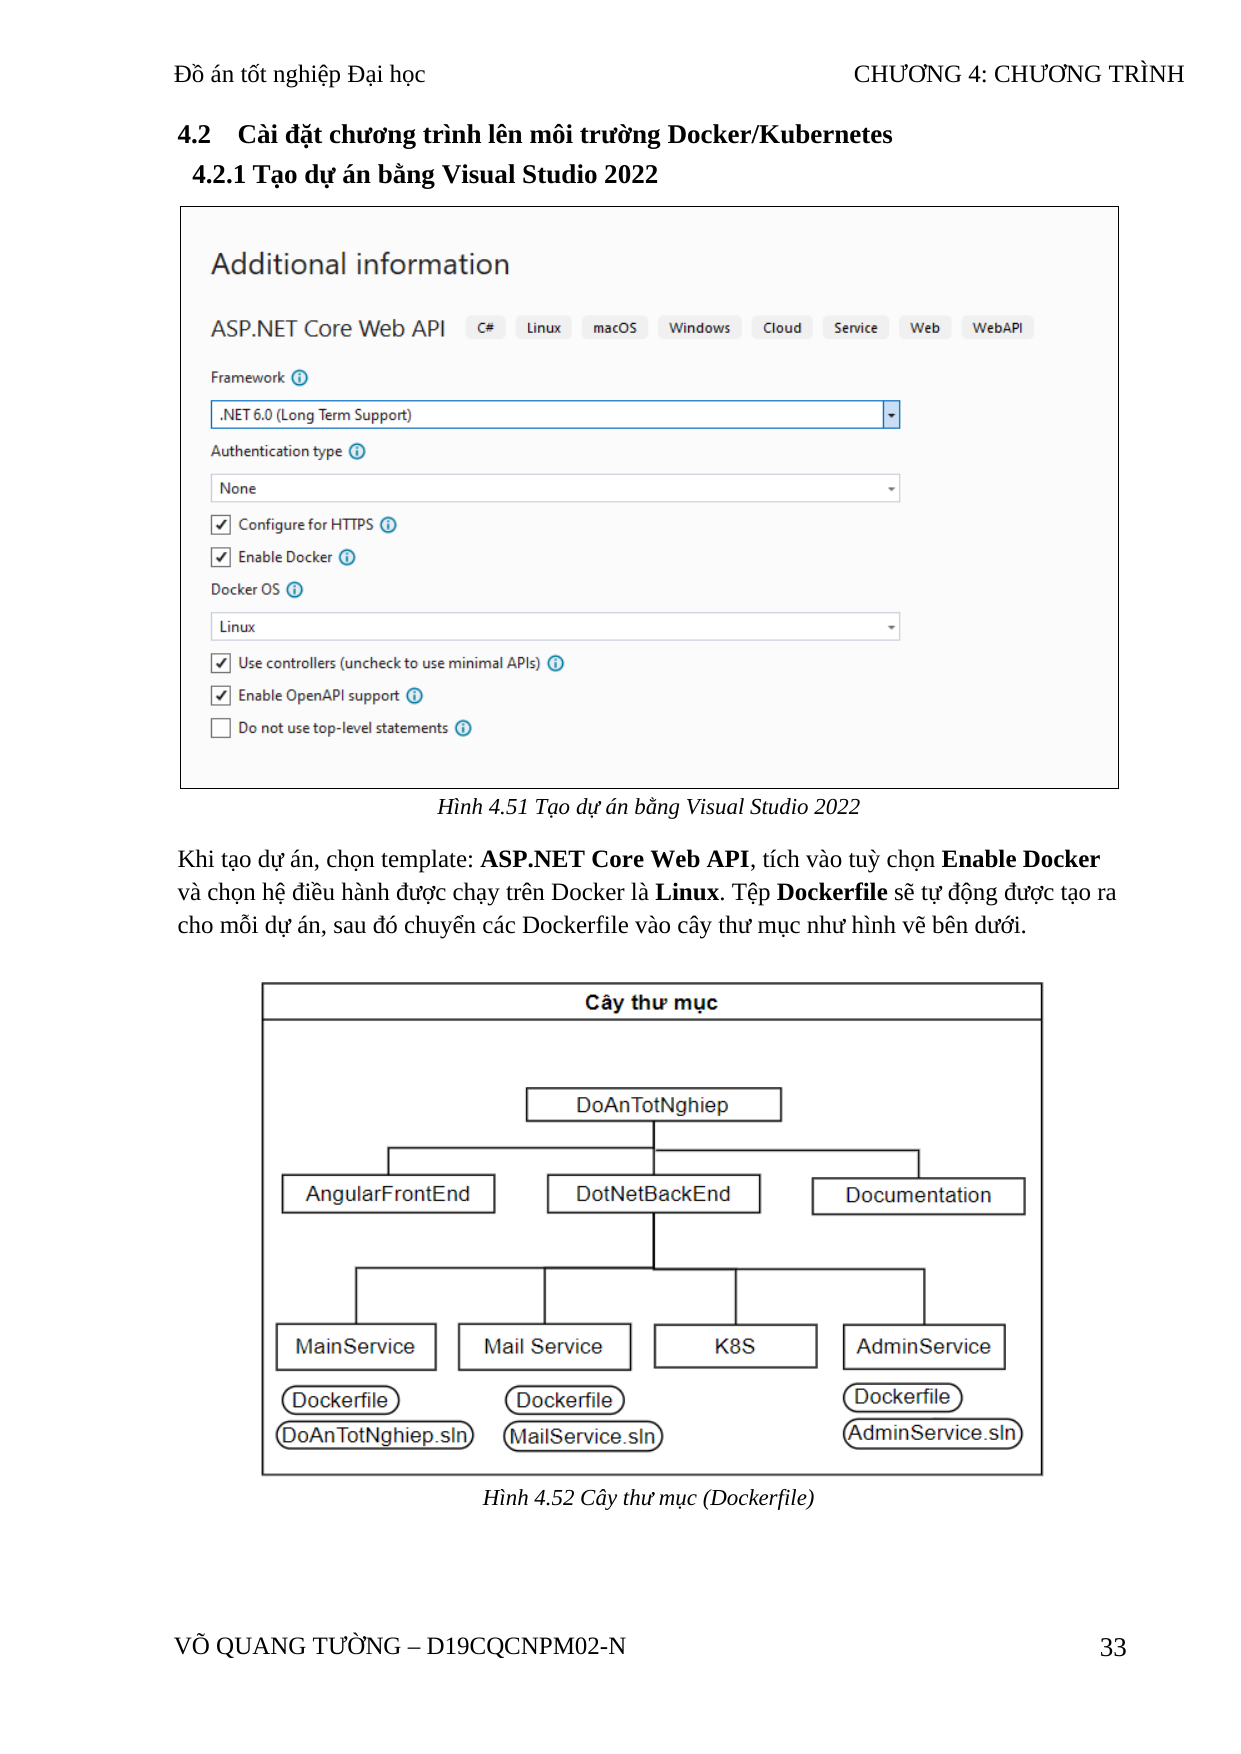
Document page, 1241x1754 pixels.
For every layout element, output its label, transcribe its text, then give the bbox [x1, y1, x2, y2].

subtitle Tạo dự án bằng Visual Studio 2022 [192, 158, 1122, 189]
text Khi tạo dự án, chọn template: ASP.NET Core Web API, tích vào tuỳ chọn Enable Docker và chọn hệ điều hành được chạy trên Docker là Linux. Tệp Dockerfile sẽ tự động được tạo ra cho mỗi dự án, sau đó chuyển các Dockerfile vào cây thư mục như hình vẽ bên dưới. [177, 844, 1122, 939]
subtitle Cài đặt chương trình lên môi trường Docker/Kubernetes [177, 118, 1122, 149]
picture [181, 207, 1118, 788]
picture [253, 976, 1046, 1480]
